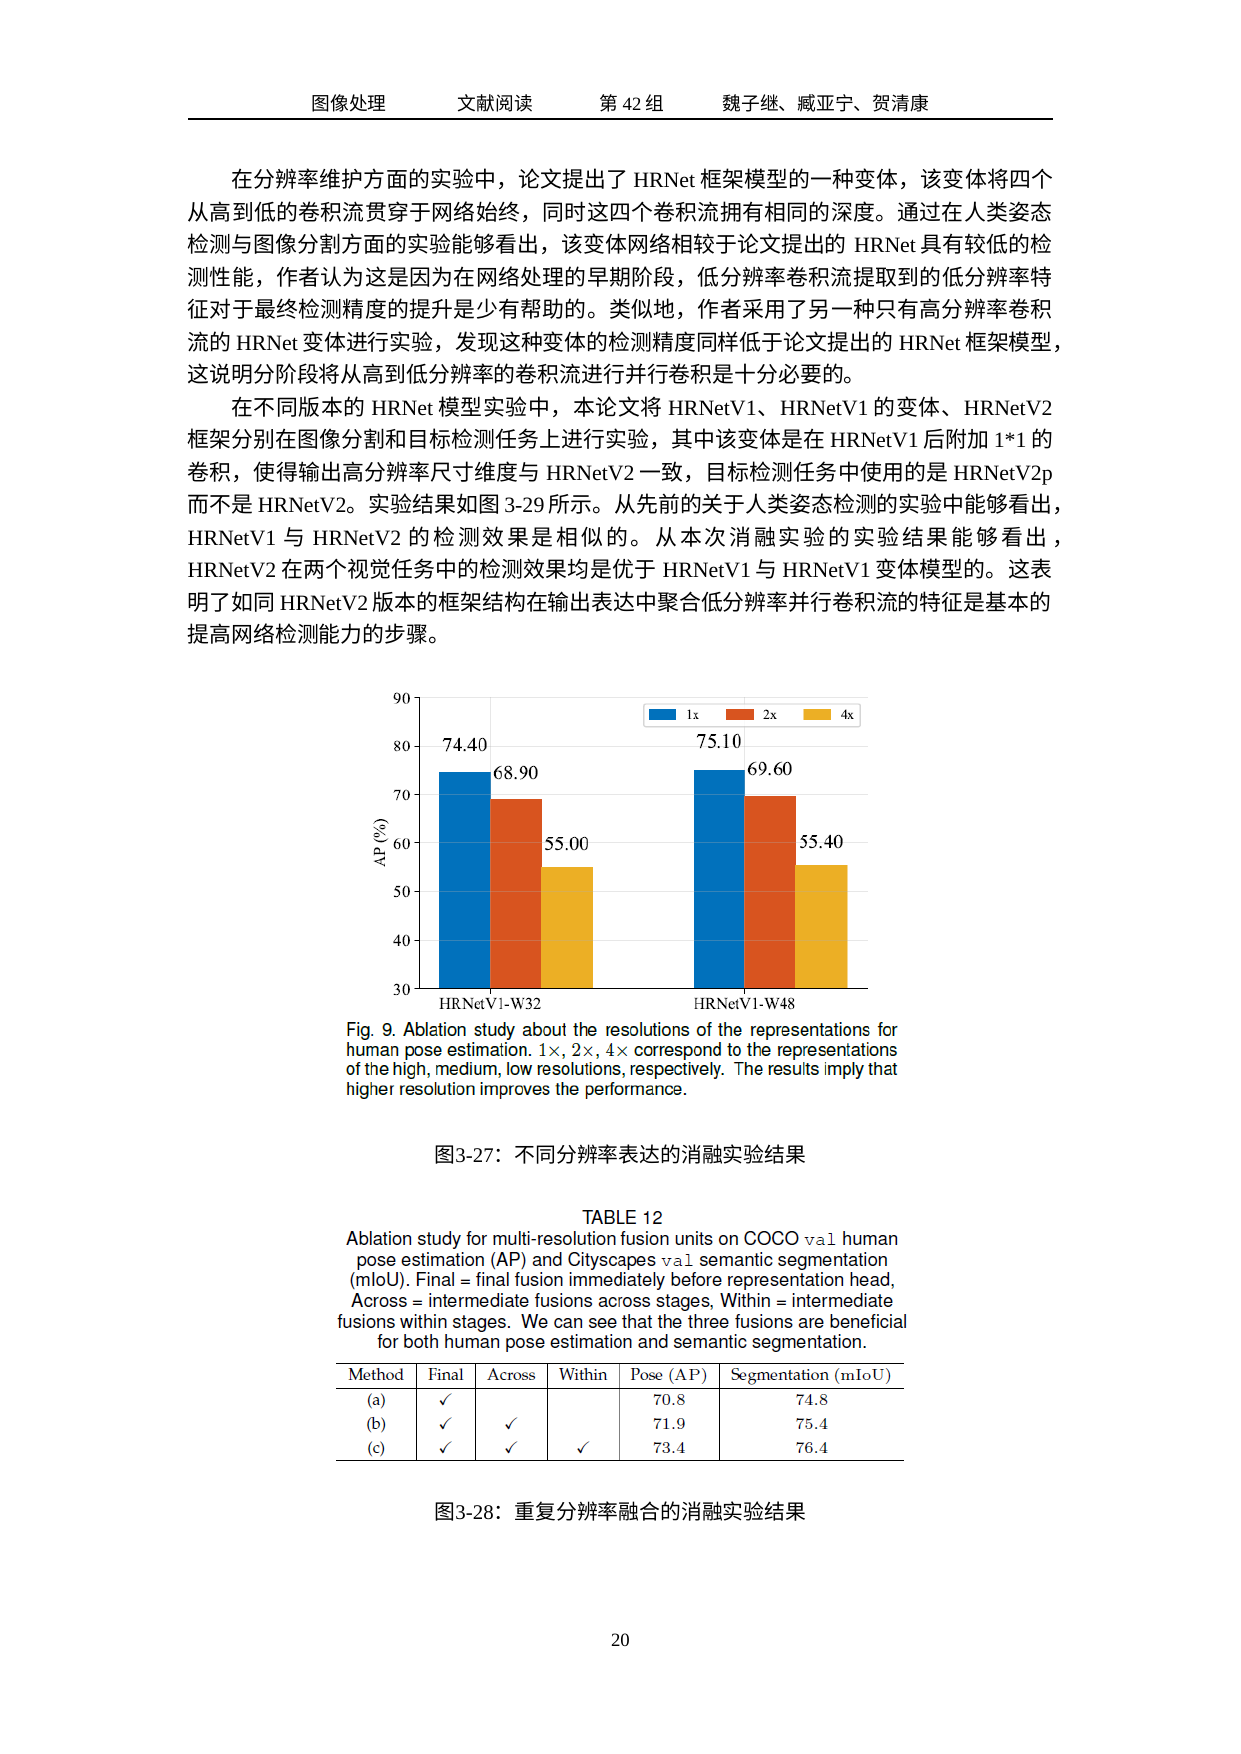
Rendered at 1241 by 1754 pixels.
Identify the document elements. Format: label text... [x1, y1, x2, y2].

picture [323, 1202, 917, 1473]
picture [328, 682, 912, 1108]
text 在分辨率维护方面的实验中，论文提出了HRNet框架模型的一种变体，该变体将四个从高到低的卷积流贯穿于网络始终，同时这四个卷积流拥有相同的深度。通过在人类姿态检测与图像分割方面的实验能够看出，该变体网络相较于论文提出的HRNet具有较低的检测性能，作者认为这是因为在网络处理的早期阶段，低分辨率卷积流提取到的低分辨率特征对于最终检测精度的提升是少有帮助的。类似地，作者采用了另一种只有高分辨率卷积流的HRNet变体进行实验，发现这种变体的检测精度同样低于论文提出的HRNet框架模型，这说明分阶段将从高到低分辨率的卷积流进行并行卷积是十分必要的。 [187, 162, 1053, 389]
